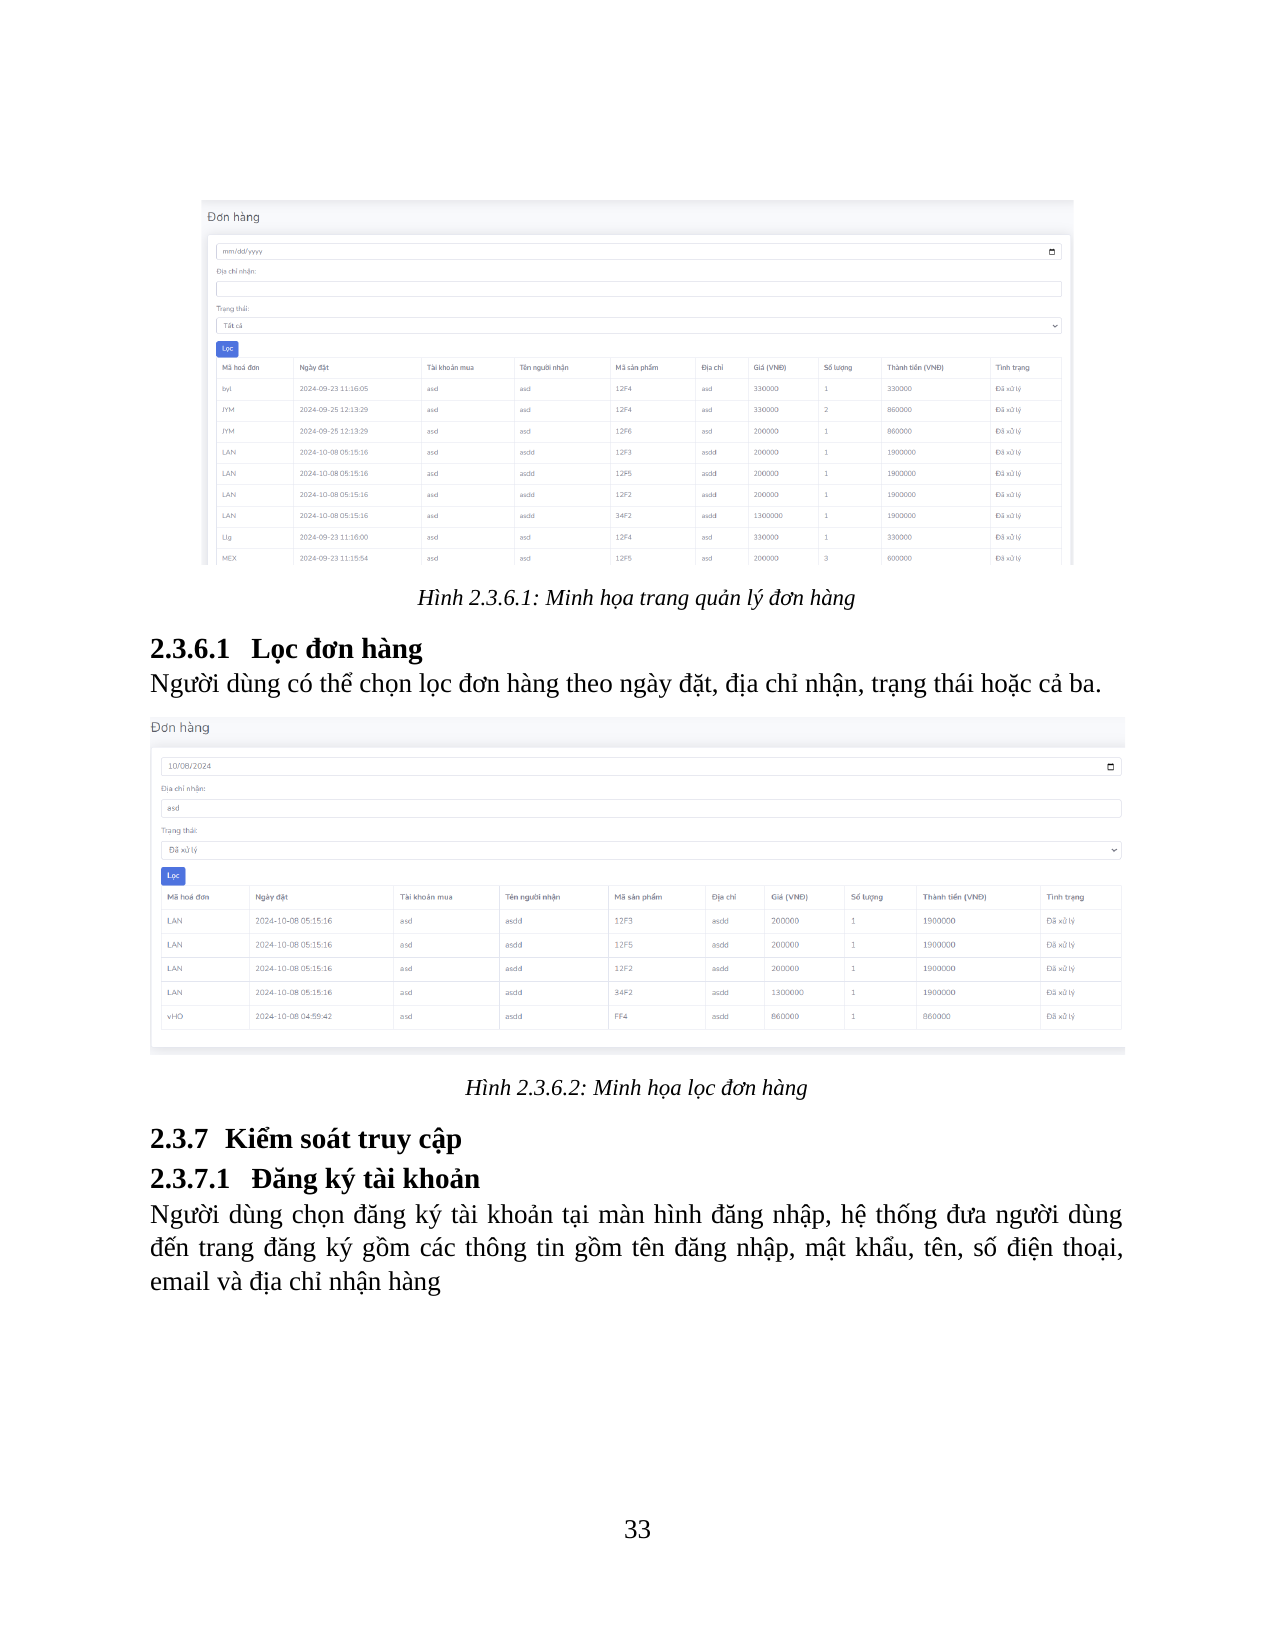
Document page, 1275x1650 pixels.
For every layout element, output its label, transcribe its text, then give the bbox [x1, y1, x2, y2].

subtitle Đăng ký tài khoản [150, 1162, 1125, 1195]
text Người dùng chọn đăng ký tài khoản tại màn hình đăng nhập, hệ thống đưa người dùng đến trang đăng ký gồm các thông tin gồm tên đăng nhập, mật khẩu, tên, số điện thoại, email và địa chỉ nhận hàng [150, 1198, 1125, 1296]
text Hình 2.3.6.2: Minh họa lọc đơn hàng [150, 1074, 1125, 1101]
subtitle Lọc đơn hàng [150, 631, 1125, 665]
text Người dùng có thể chọn lọc đơn hàng theo ngày đặt, địa chỉ nhận, trạng thái hoặc cả ba. [150, 667, 1125, 698]
text Hình 2.3.6.1: Minh họa trang quản lý đơn hàng [150, 584, 1125, 610]
picture [201, 200, 1074, 565]
subtitle Kiểm soát truy cập [150, 1121, 1125, 1155]
picture [150, 717, 1125, 1055]
